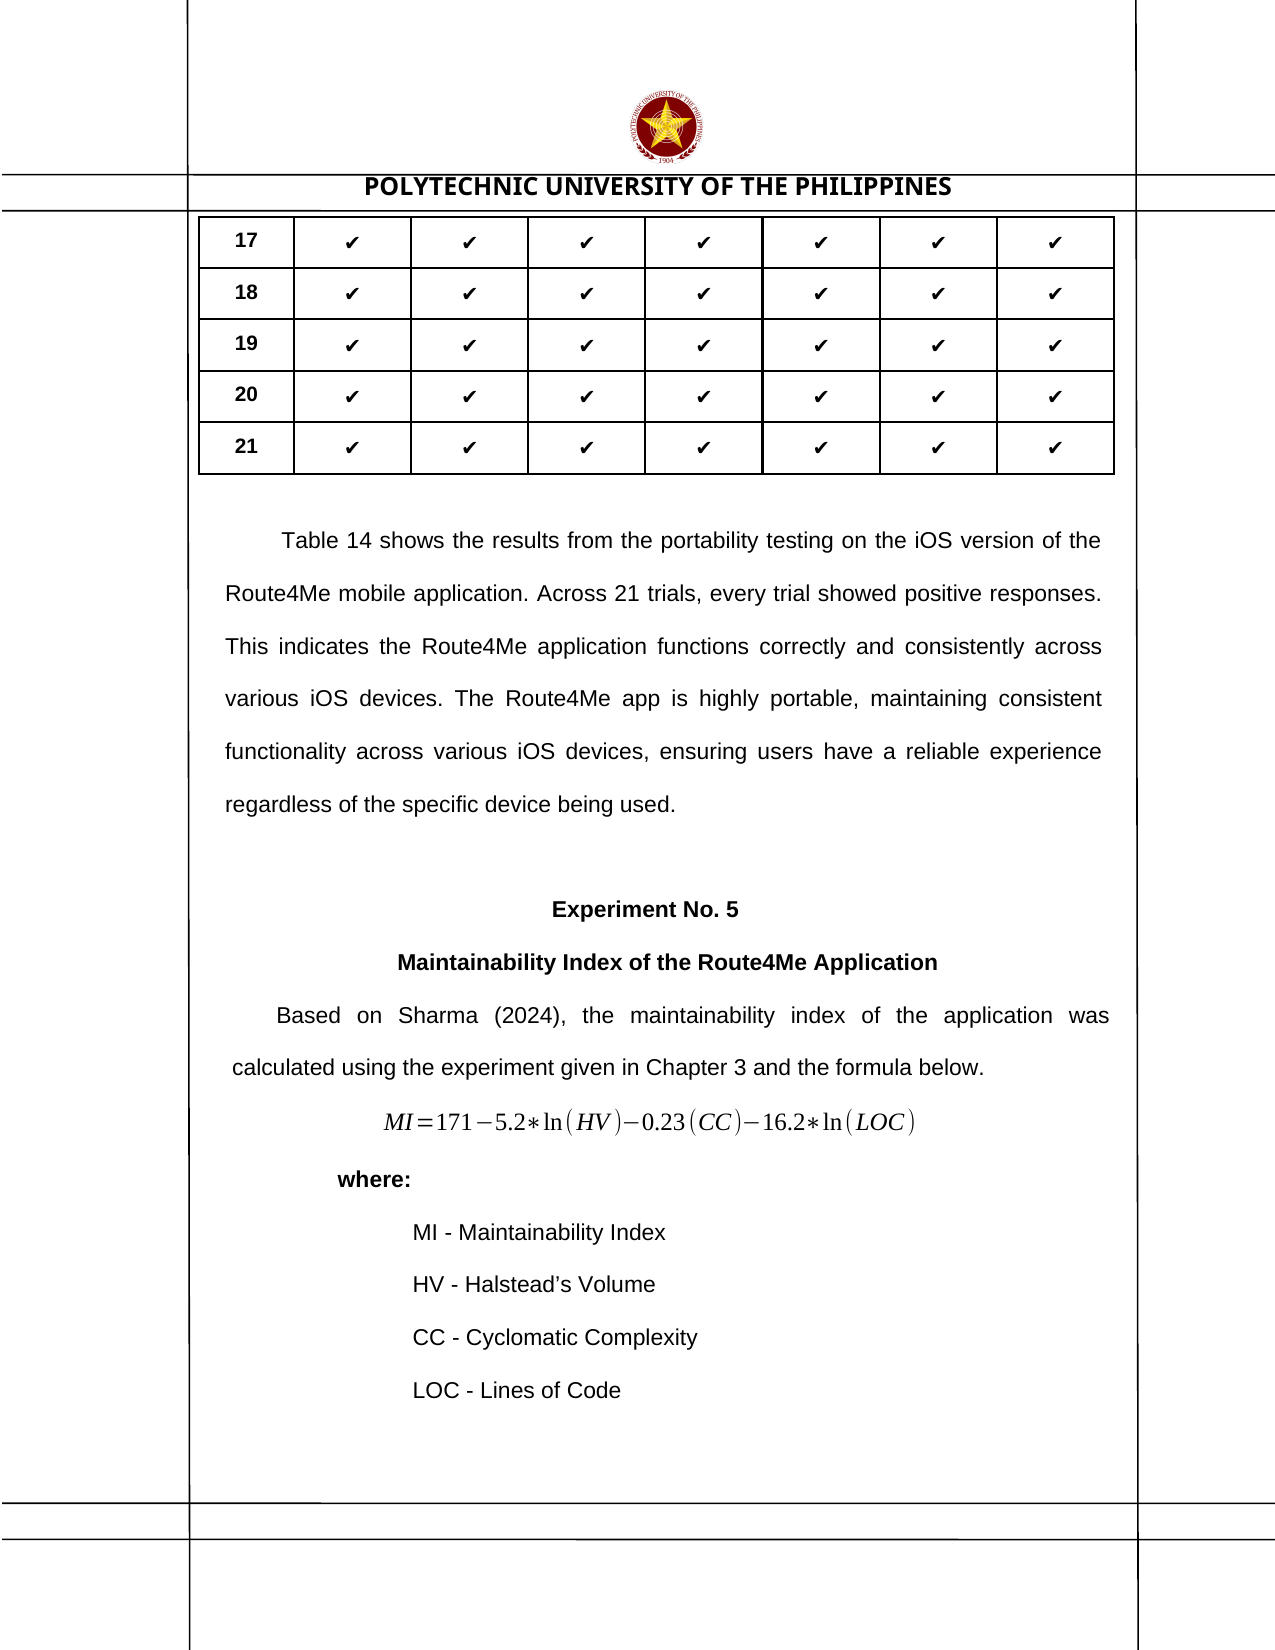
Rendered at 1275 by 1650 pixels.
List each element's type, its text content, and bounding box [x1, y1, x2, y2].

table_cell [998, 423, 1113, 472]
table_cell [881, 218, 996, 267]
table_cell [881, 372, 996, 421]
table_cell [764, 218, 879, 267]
text CC - Cyclomatic Complexity [232, 1324, 1110, 1350]
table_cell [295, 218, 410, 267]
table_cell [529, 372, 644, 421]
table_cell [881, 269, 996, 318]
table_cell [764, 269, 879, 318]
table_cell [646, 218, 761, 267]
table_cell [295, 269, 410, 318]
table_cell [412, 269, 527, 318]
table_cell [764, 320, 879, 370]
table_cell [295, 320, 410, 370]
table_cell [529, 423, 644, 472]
text Experiment No. 5 [187, 896, 1103, 922]
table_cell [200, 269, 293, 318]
text Maintainability Index of the Route4Me Application [225, 949, 1110, 975]
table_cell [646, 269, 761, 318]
text MI - Maintainability Index [232, 1218, 1110, 1245]
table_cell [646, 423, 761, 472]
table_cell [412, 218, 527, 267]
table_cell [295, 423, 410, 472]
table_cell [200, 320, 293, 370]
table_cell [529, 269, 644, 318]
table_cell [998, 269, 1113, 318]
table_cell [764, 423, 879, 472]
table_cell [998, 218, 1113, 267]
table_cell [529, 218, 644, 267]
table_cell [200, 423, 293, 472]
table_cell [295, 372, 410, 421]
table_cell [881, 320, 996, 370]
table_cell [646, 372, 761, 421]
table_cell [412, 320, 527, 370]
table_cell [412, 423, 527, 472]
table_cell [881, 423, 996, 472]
text LOC - Lines of Code [232, 1377, 1110, 1403]
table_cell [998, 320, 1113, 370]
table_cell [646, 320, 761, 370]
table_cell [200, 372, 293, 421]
text Table 14 shows the results from the portability testing on the iOS version of the Route4Me mobile application. Across 21 trials, every trial showed positive responses. This indicates the Route4Me application functions correctly and consistently across various iOS devices. The Route4Me app is highly portable, maintaining consistent functionality across various iOS devices, ensuring users have a reliable experience regardless of the specific device being used​. [225, 527, 1103, 817]
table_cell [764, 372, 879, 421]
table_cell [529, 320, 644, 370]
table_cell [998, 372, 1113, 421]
text Based on Sharma (2024), the maintainability index of the application was calculated using the experiment given in Chapter 3 and the formula below. [232, 1002, 1110, 1081]
text where: [232, 1166, 1110, 1192]
text HV - Halstead’s Volume [232, 1271, 1110, 1297]
picture [629, 90, 703, 164]
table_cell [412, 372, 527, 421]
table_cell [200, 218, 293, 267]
